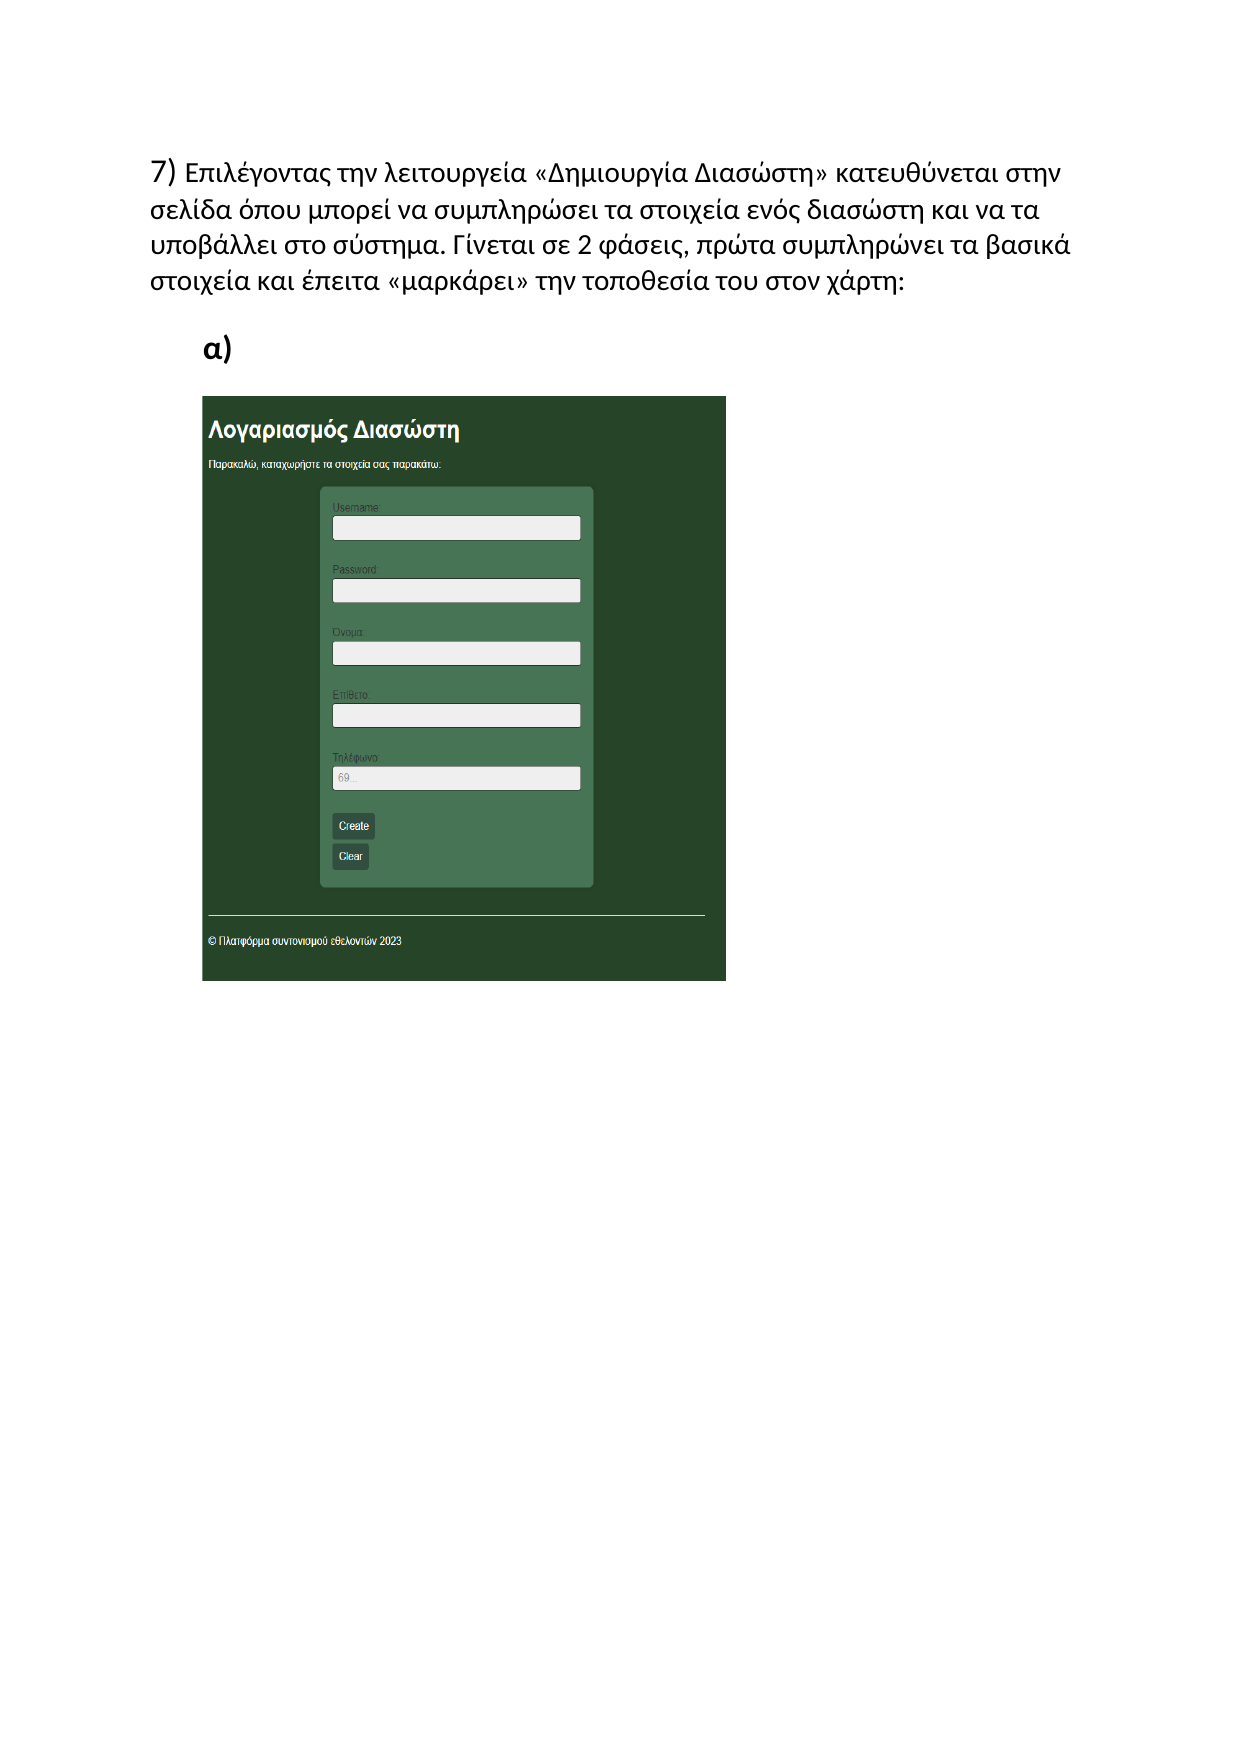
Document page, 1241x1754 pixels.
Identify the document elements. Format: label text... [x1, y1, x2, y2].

text α) [150, 327, 1090, 367]
picture [202, 396, 726, 981]
text 7) Επιλέγοντας την λειτουργεία «Δημιουργία Διασώστη» κατευθύνεται στην σελίδα όπου μπορεί να συμπληρώσει τα στοιχεία ενός διασώστη και να τα υποβάλλει στο σύστημα. Γίνεται σε 2 φάσεις, πρώτα συμπληρώνει τα βασικά στοιχεία και έπειτα «μαρκάρει» την τοποθεσία του στον χάρτη: [150, 150, 1090, 298]
